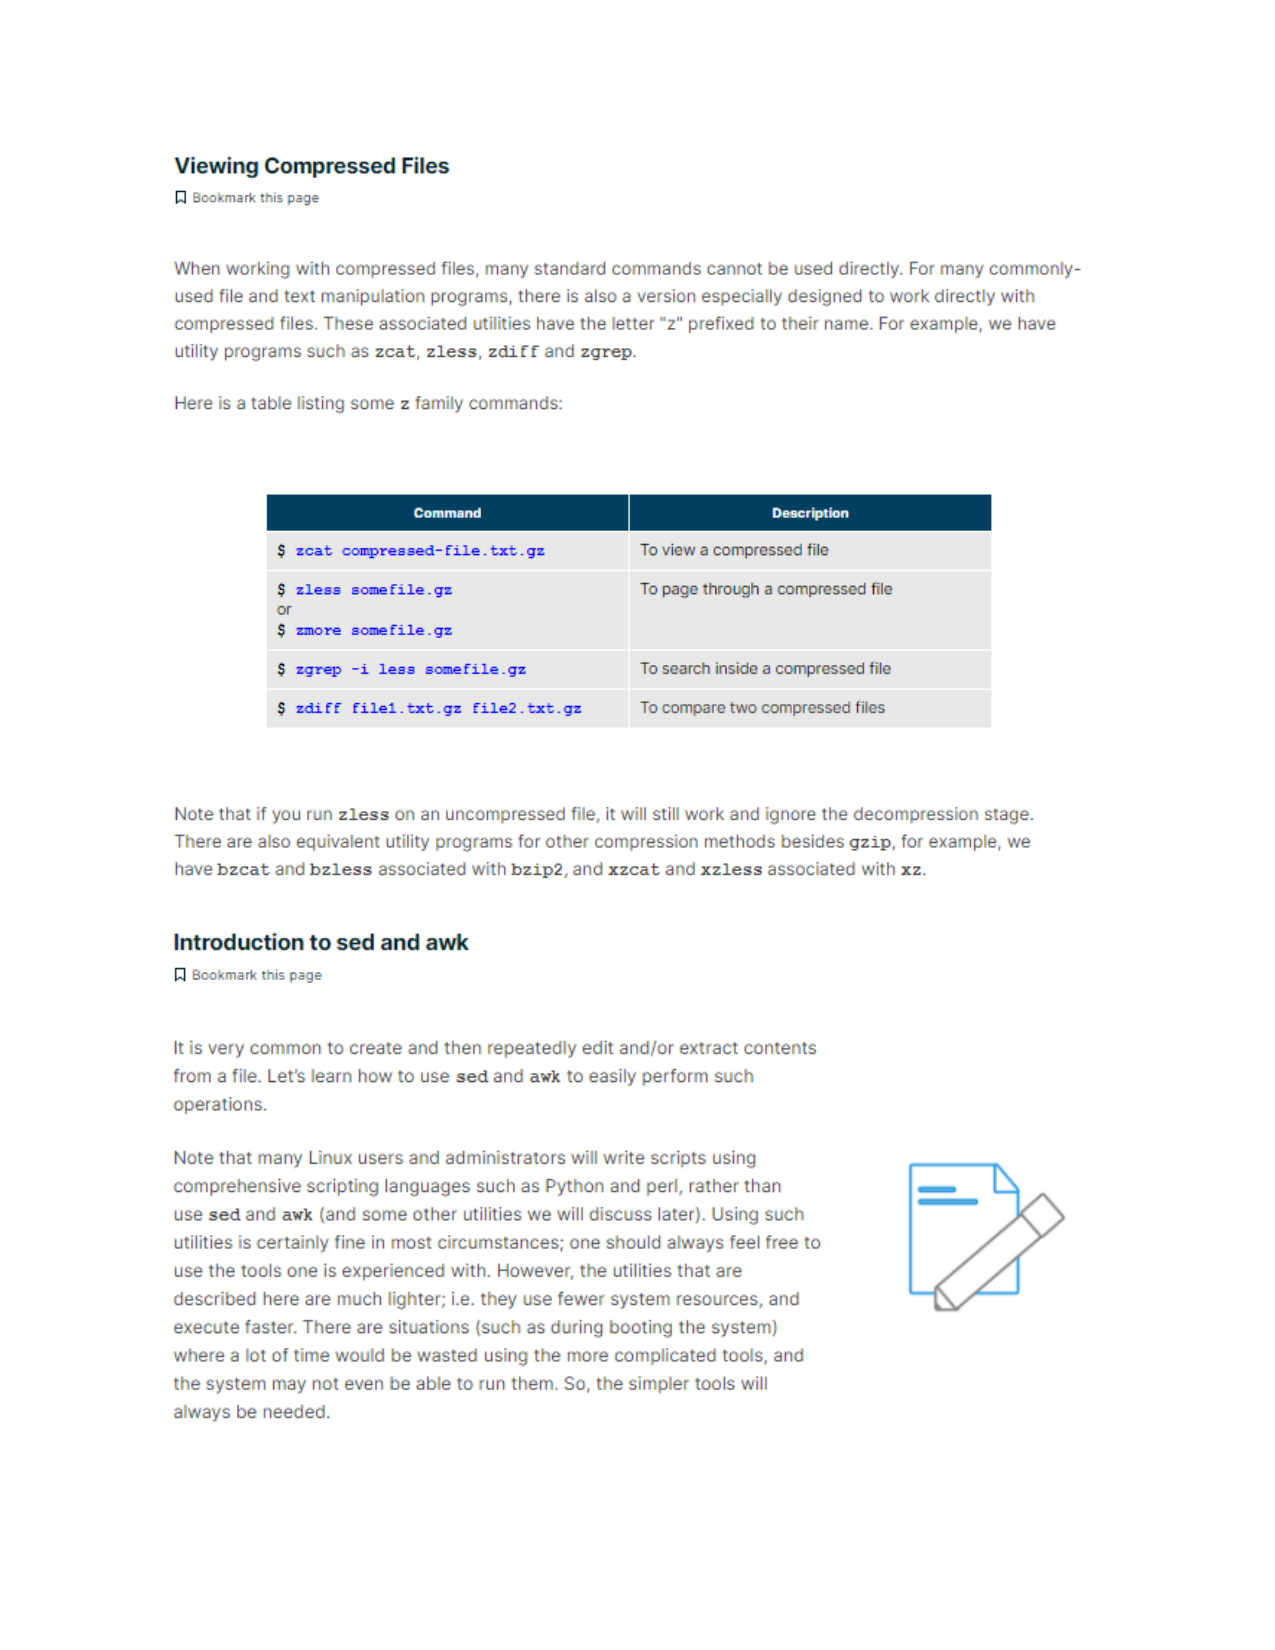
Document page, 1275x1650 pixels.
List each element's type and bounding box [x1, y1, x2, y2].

picture [150, 928, 1125, 1448]
picture [150, 150, 1125, 910]
